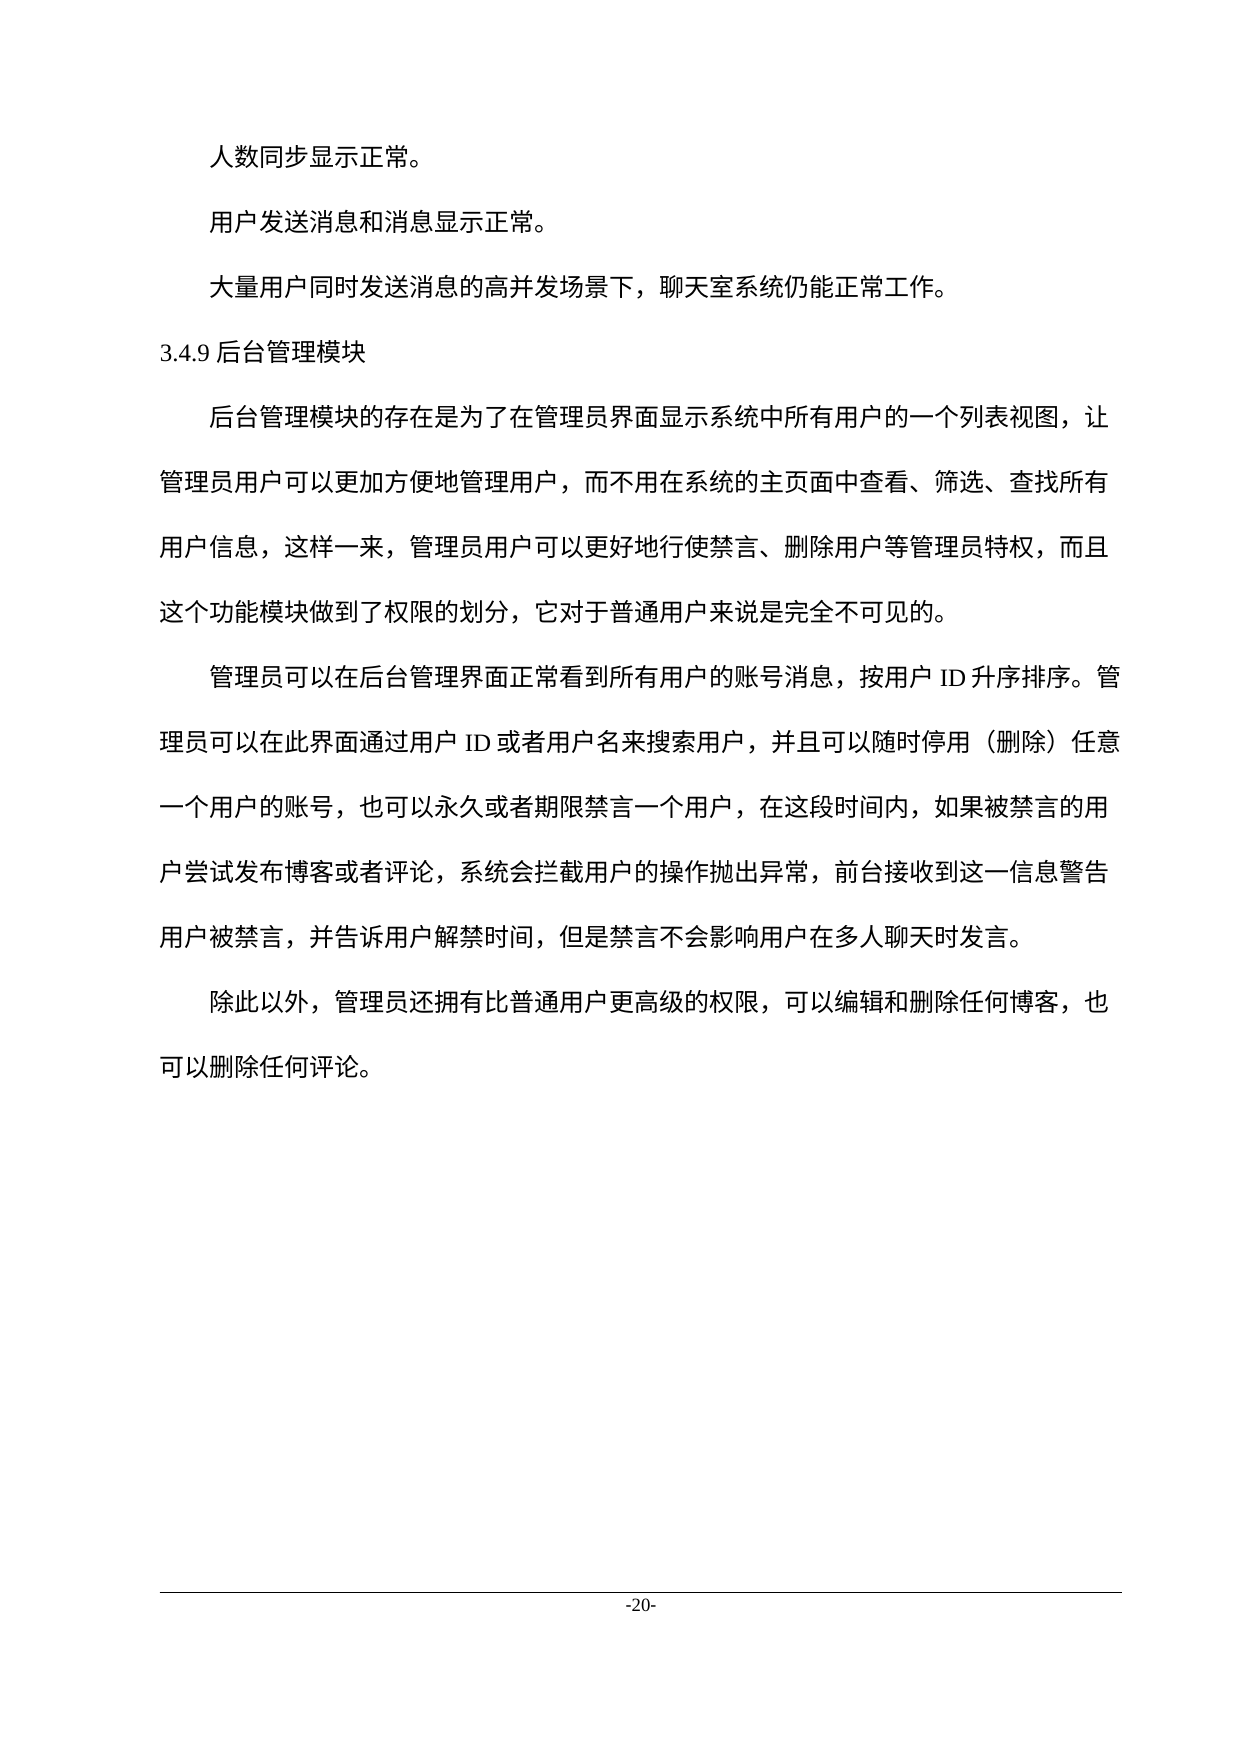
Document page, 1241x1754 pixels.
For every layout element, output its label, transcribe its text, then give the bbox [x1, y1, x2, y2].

text 大量用户同时发送消息的高并发场景下，聊天室系统仍能正常工作。 [159, 253, 1122, 318]
text 后台管理模块的存在是为了在管理员界面显示系统中所有用户的一个列表视图，让管理员用户可以更加方便地管理用户，而不用在系统的主页面中查看、筛选、查找所有用户信息，这样一来，管理员用户可以更好地行使禁言、删除用户等管理员特权，而且这个功能模块做到了权限的划分，它对于普通用户来说是完全不可见的。 [159, 383, 1122, 643]
text 除此以外，管理员还拥有比普通用户更高级的权限，可以编辑和删除任何博客，也可以删除任何评论。 [159, 968, 1122, 1098]
text 管理员可以在后台管理界面正常看到所有用户的账号消息，按用户ID升序排序。管理员可以在此界面通过用户ID或者用户名来搜索用户，并且可以随时停用（删除）任意一个用户的账号，也可以永久或者期限禁言一个用户，在这段时间内，如果被禁言的用户尝试发布博客或者评论，系统会拦截用户的操作抛出异常，前台接收到这一信息警告用户被禁言，并告诉用户解禁时间，但是禁言不会影响用户在多人聊天时发言。 [159, 643, 1122, 968]
subtitle 3.4.9 后台管理模块 [159, 318, 1122, 383]
text 用户发送消息和消息显示正常。 [159, 188, 1122, 253]
text 人数同步显示正常。 [159, 123, 1122, 188]
